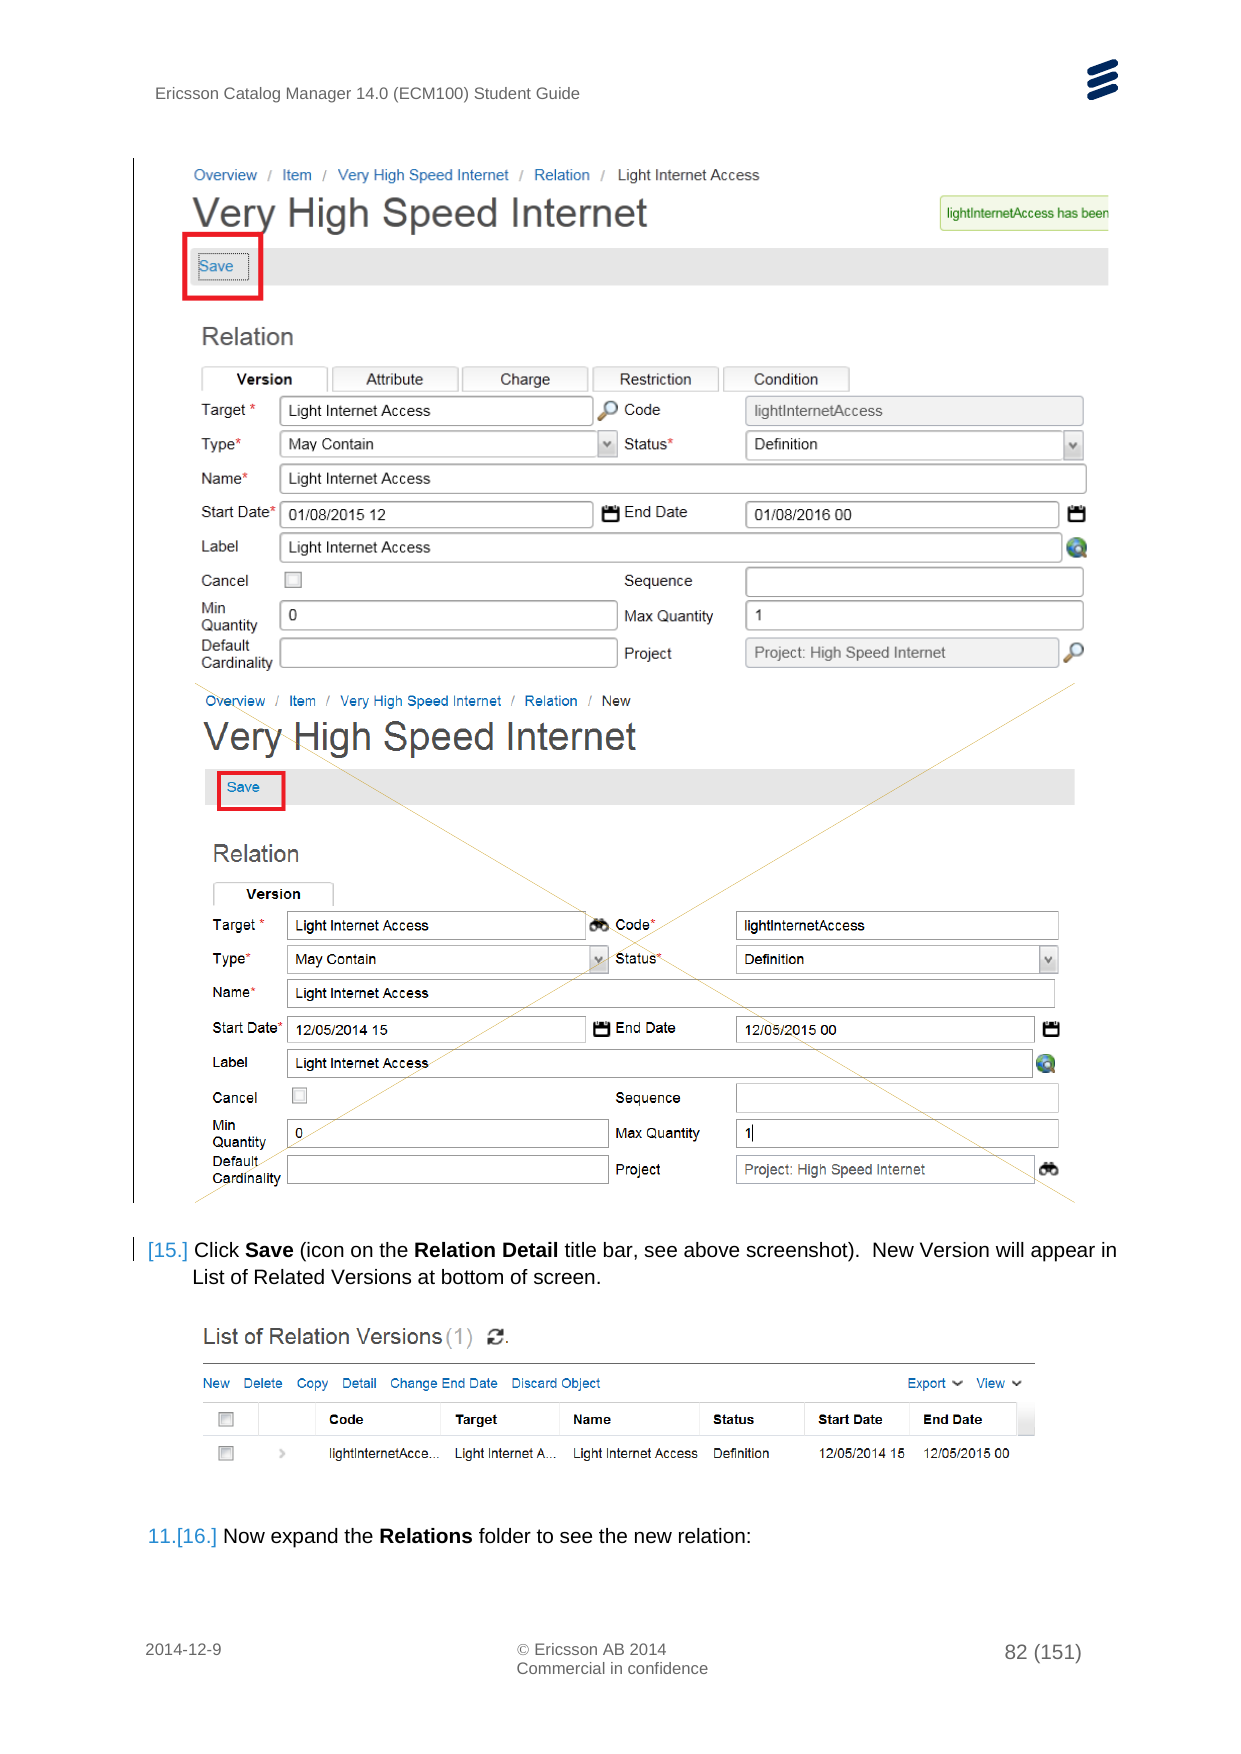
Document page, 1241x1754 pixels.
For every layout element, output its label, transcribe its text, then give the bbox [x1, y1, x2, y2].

list Click Save (icon on the Relation Detail title bar, see above screenshot). New Version will appear in List of Related Versions at bottom of screen. [148, 1237, 1122, 1289]
picture [197, 683, 1073, 942]
picture [161, 158, 1109, 680]
picture [197, 944, 1073, 1203]
picture [192, 1313, 1040, 1500]
list Now expand the Relations folder to see the new relation: [148, 1524, 1122, 1548]
picture [195, 684, 633, 1201]
picture [637, 684, 1075, 1202]
